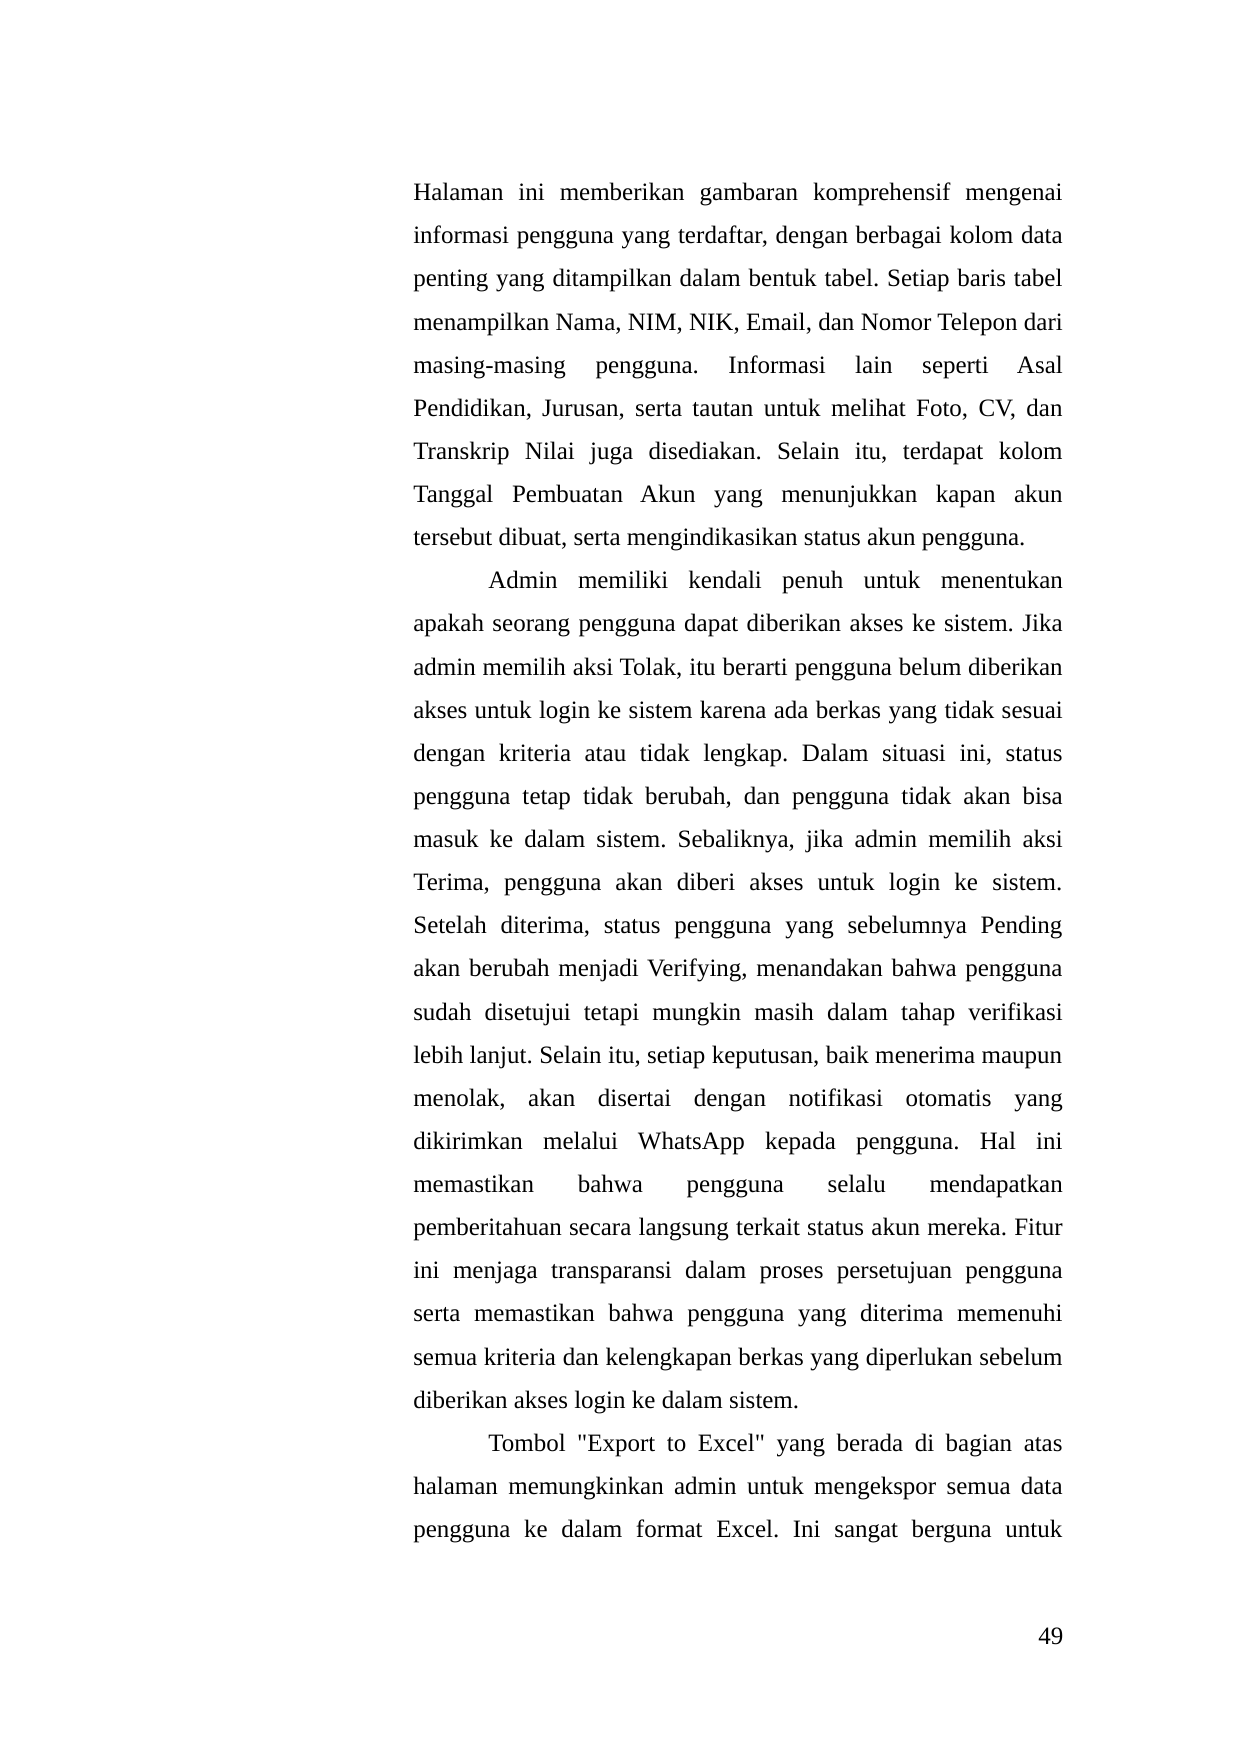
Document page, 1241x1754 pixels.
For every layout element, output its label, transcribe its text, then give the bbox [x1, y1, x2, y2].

list Admin memiliki kendali penuh untuk menentukan apakah seorang pengguna dapat diberikan akses ke sistem. Jika admin memilih aksi Tolak, itu berarti pengguna belum diberikan akses untuk login ke sistem karena ada berkas yang tidak sesuai dengan kriteria atau tidak lengkap. Dalam situasi ini, status pengguna tetap tidak berubah, dan pengguna tidak akan bisa masuk ke dalam sistem. Sebaliknya, jika admin memilih aksi Terima, pengguna akan diberi akses untuk login ke sistem. Setelah diterima, status pengguna yang sebelumnya Pending akan berubah menjadi Verifying, menandakan bahwa pengguna sudah disetujui tetapi mungkin masih dalam tahap verifikasi lebih lanjut. Selain itu, setiap keputusan, baik menerima maupun menolak, akan disertai dengan notifikasi otomatis yang dikirimkan melalui WhatsApp kepada pengguna. Hal ini memastikan bahwa pengguna selalu mendapatkan pemberitahuan secara langsung terkait status akun mereka. Fitur ini menjaga transparansi dalam proses persetujuan pengguna serta memastikan bahwa pengguna yang diterima memenuhi semua kriteria dan kelengkapan berkas yang diperlukan sebelum diberikan akses login ke dalam sistem. [413, 565, 1063, 1413]
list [413, 177, 1063, 551]
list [413, 1428, 1063, 1543]
